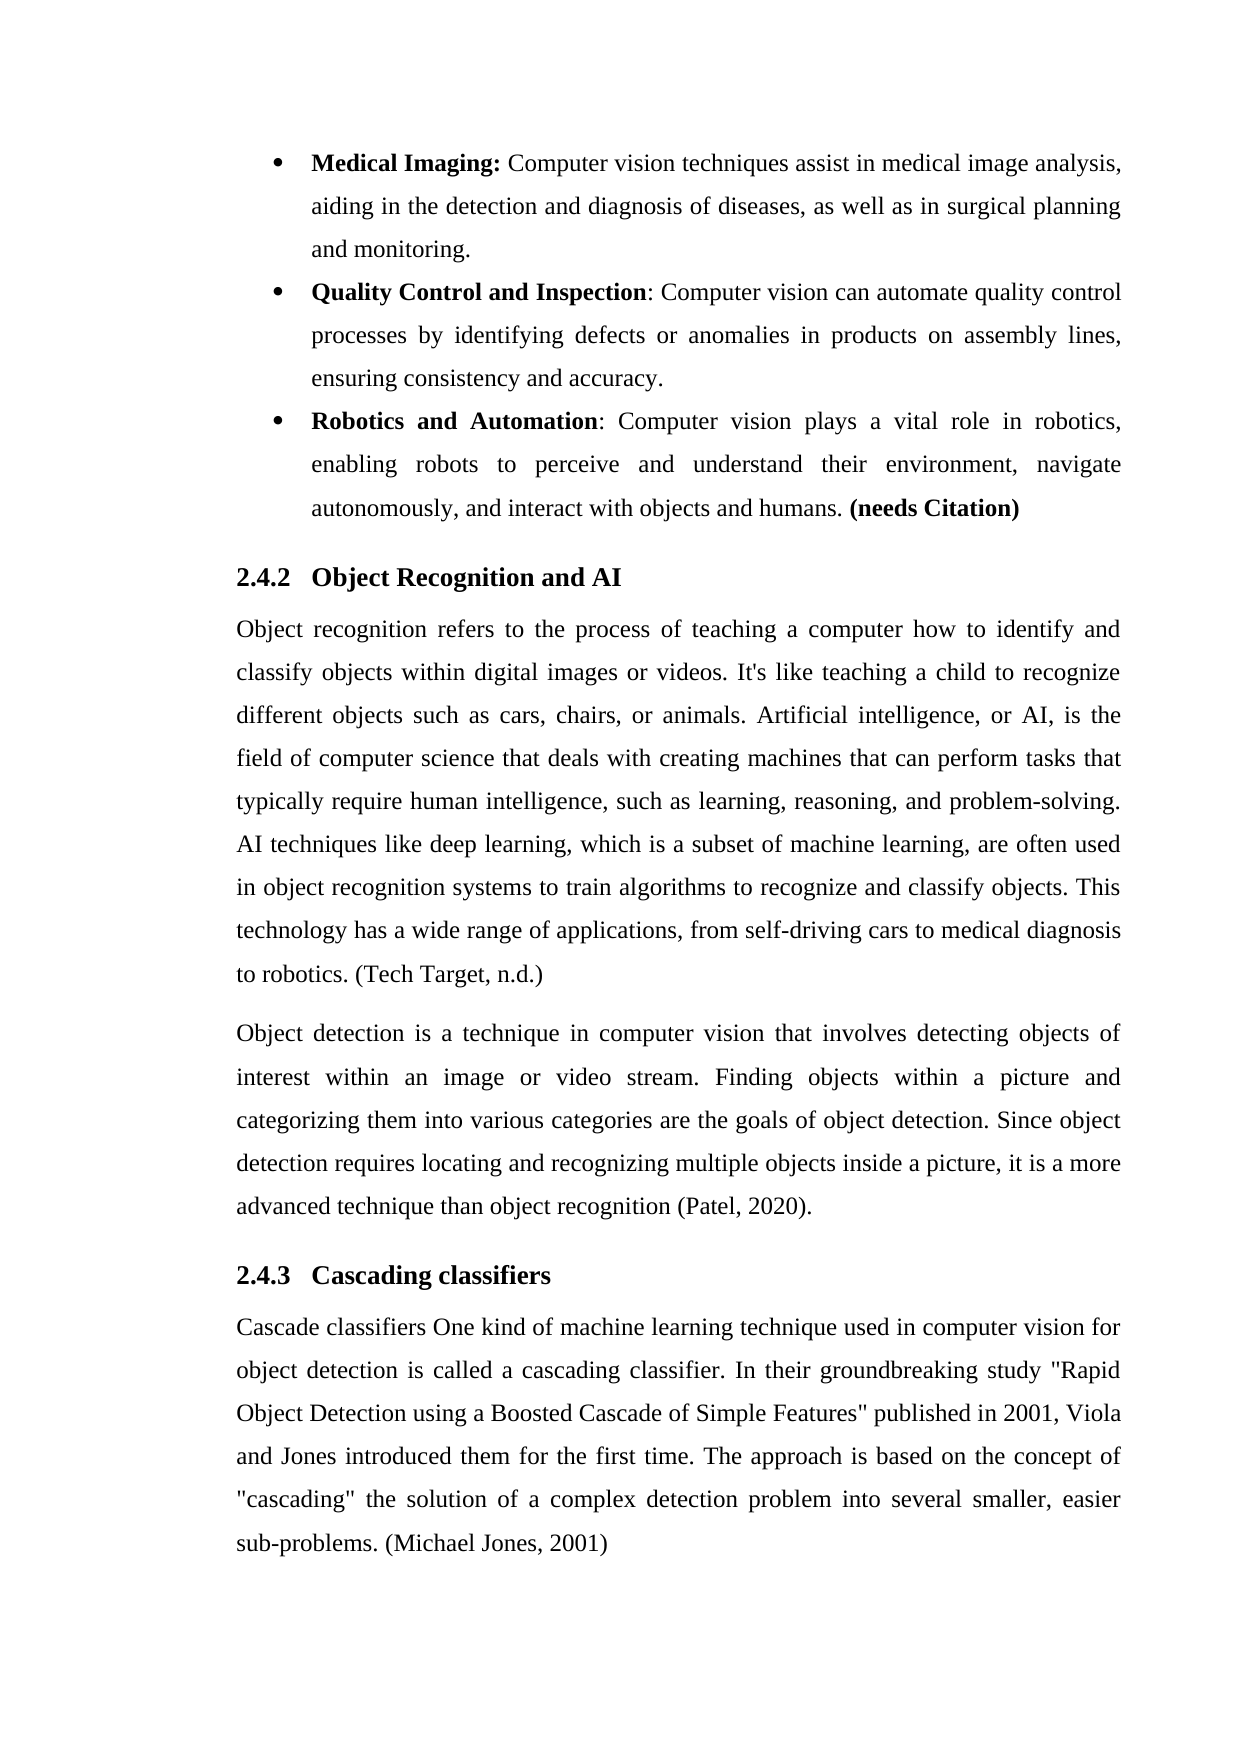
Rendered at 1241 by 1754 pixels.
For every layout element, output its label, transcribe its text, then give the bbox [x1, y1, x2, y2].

subtitle Object Recognition and AI [236, 561, 1122, 592]
list Quality Control and Inspection: Computer vision can automate quality control processes by identifying defects or anomalies in products on assembly lines, ensuring consistency and accuracy. [274, 277, 1122, 392]
text Object recognition refers to the process of teaching a computer how to identify and classify objects within digital images or videos. It's like teaching a child to recognize different objects such as cars, chairs, or animals. Artificial intelligence, or AI, is the field of computer science that deals with creating machines that can perform tasks that typically require human intelligence, such as learning, reasoning, and problem-solving. AI techniques like deep learning, which is a subset of machine learning, are often used in object recognition systems to train algorithms to recognize and classify objects. This technology has a wide range of applications, from self-driving cars to medical diagnosis to robotics. [236, 614, 1122, 987]
text Object detection is a technique in computer vision that involves detecting objects of interest within an image or video stream. Finding objects within a picture and categorizing them into various categories are the goals of object detection. Since object detection requires locating and recognizing multiple objects inside a picture, it is a more advanced technique than object recognition. [236, 1018, 1122, 1220]
text Cascade classifiers One kind of machine learning technique used in computer vision for object detection is called a cascading classifier. In their groundbreaking study "Rapid Object Detection using a Boosted Cascade of Simple Features" published in 2001, Viola and Jones introduced them for the first time. The approach is based on the concept of "cascading" the solution of a complex detection problem into several smaller, easier sub-problems. [236, 1312, 1122, 1556]
list Robotics and Automation: Computer vision plays a vital role in robotics, enabling robots to perceive and understand their environment, navigate autonomously, and interact with objects and humans. (needs Citation) [274, 406, 1122, 521]
list Medical Imaging: Computer vision techniques assist in medical image analysis, aiding in the detection and diagnosis of diseases, as well as in surgical planning and monitoring. [274, 148, 1122, 263]
subtitle Cascading classifiers [236, 1259, 1122, 1290]
